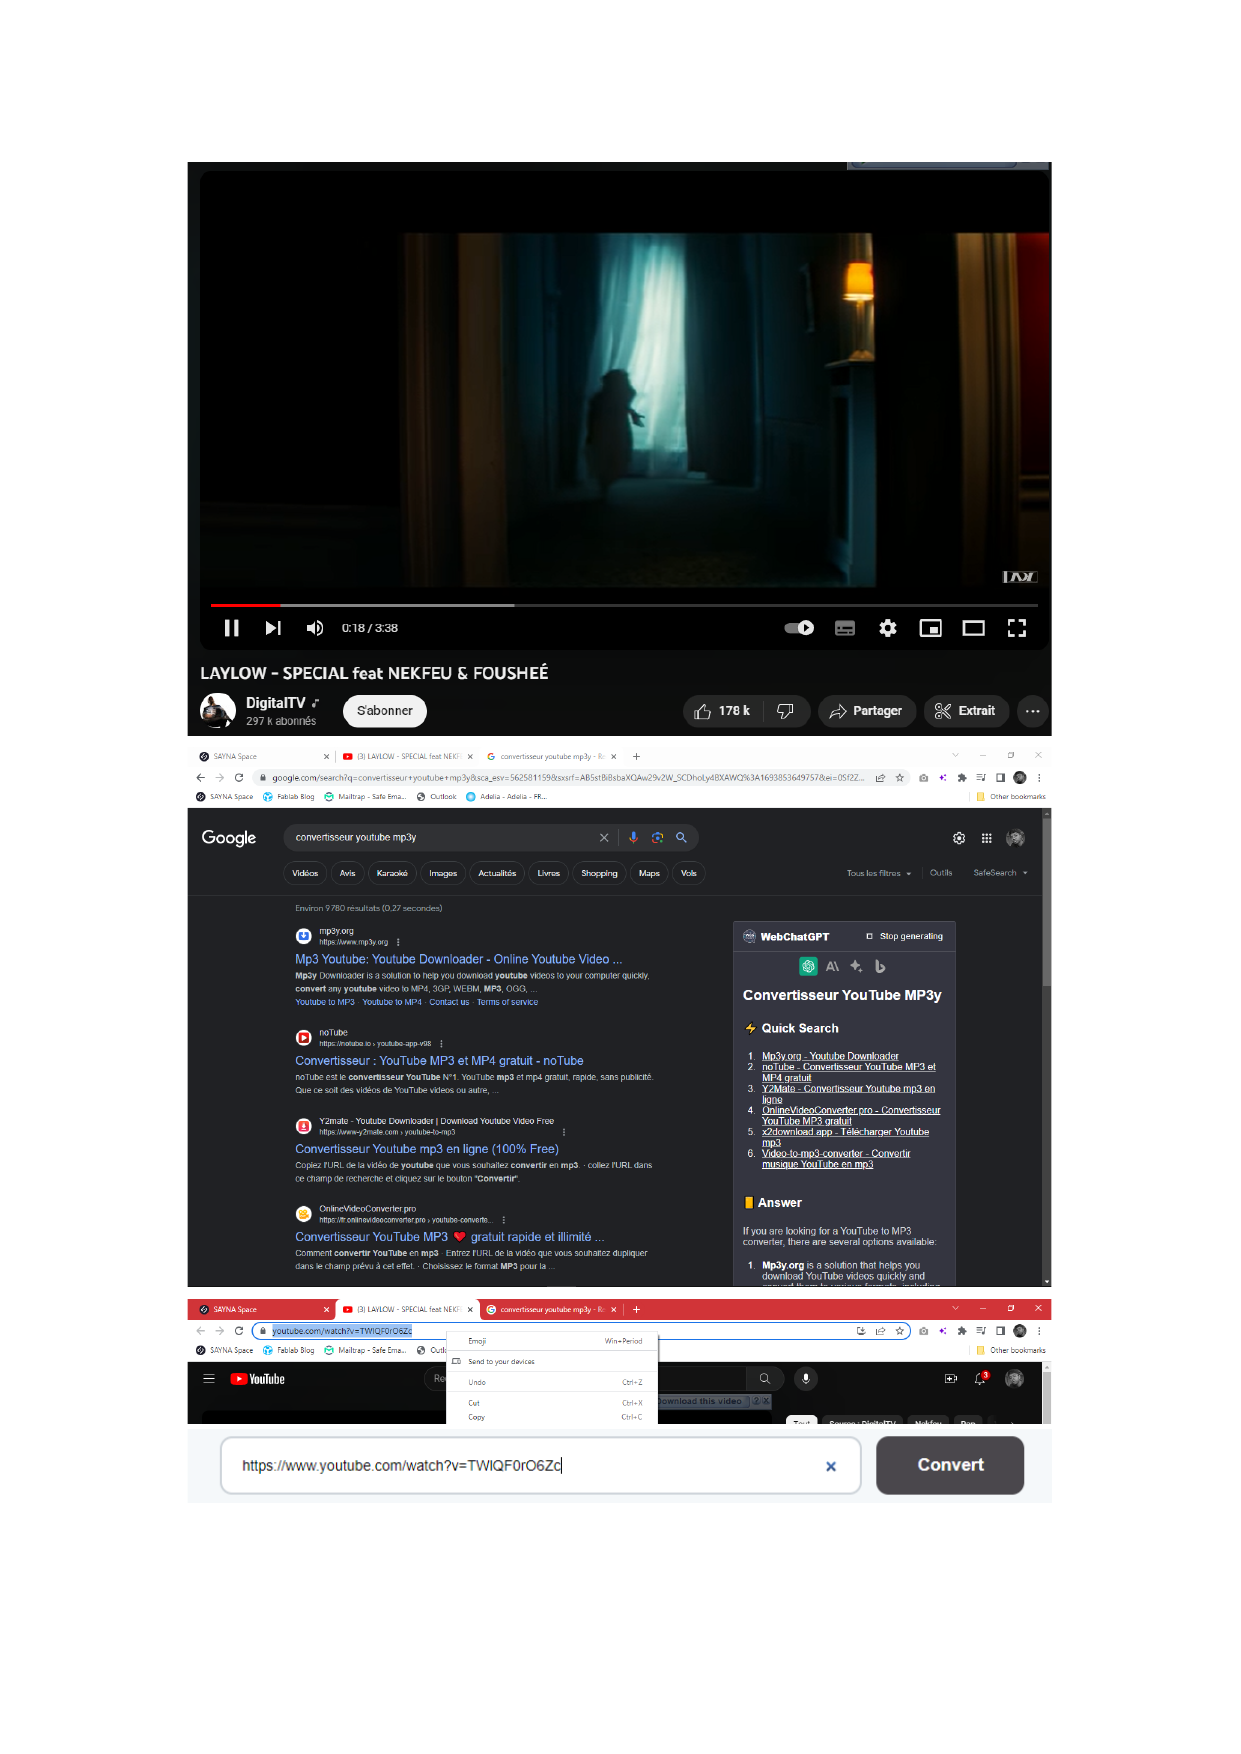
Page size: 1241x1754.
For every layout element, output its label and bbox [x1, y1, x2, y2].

picture [187, 1299, 1052, 1424]
picture [187, 162, 1052, 736]
picture [187, 747, 1052, 1287]
picture [187, 1429, 1052, 1503]
